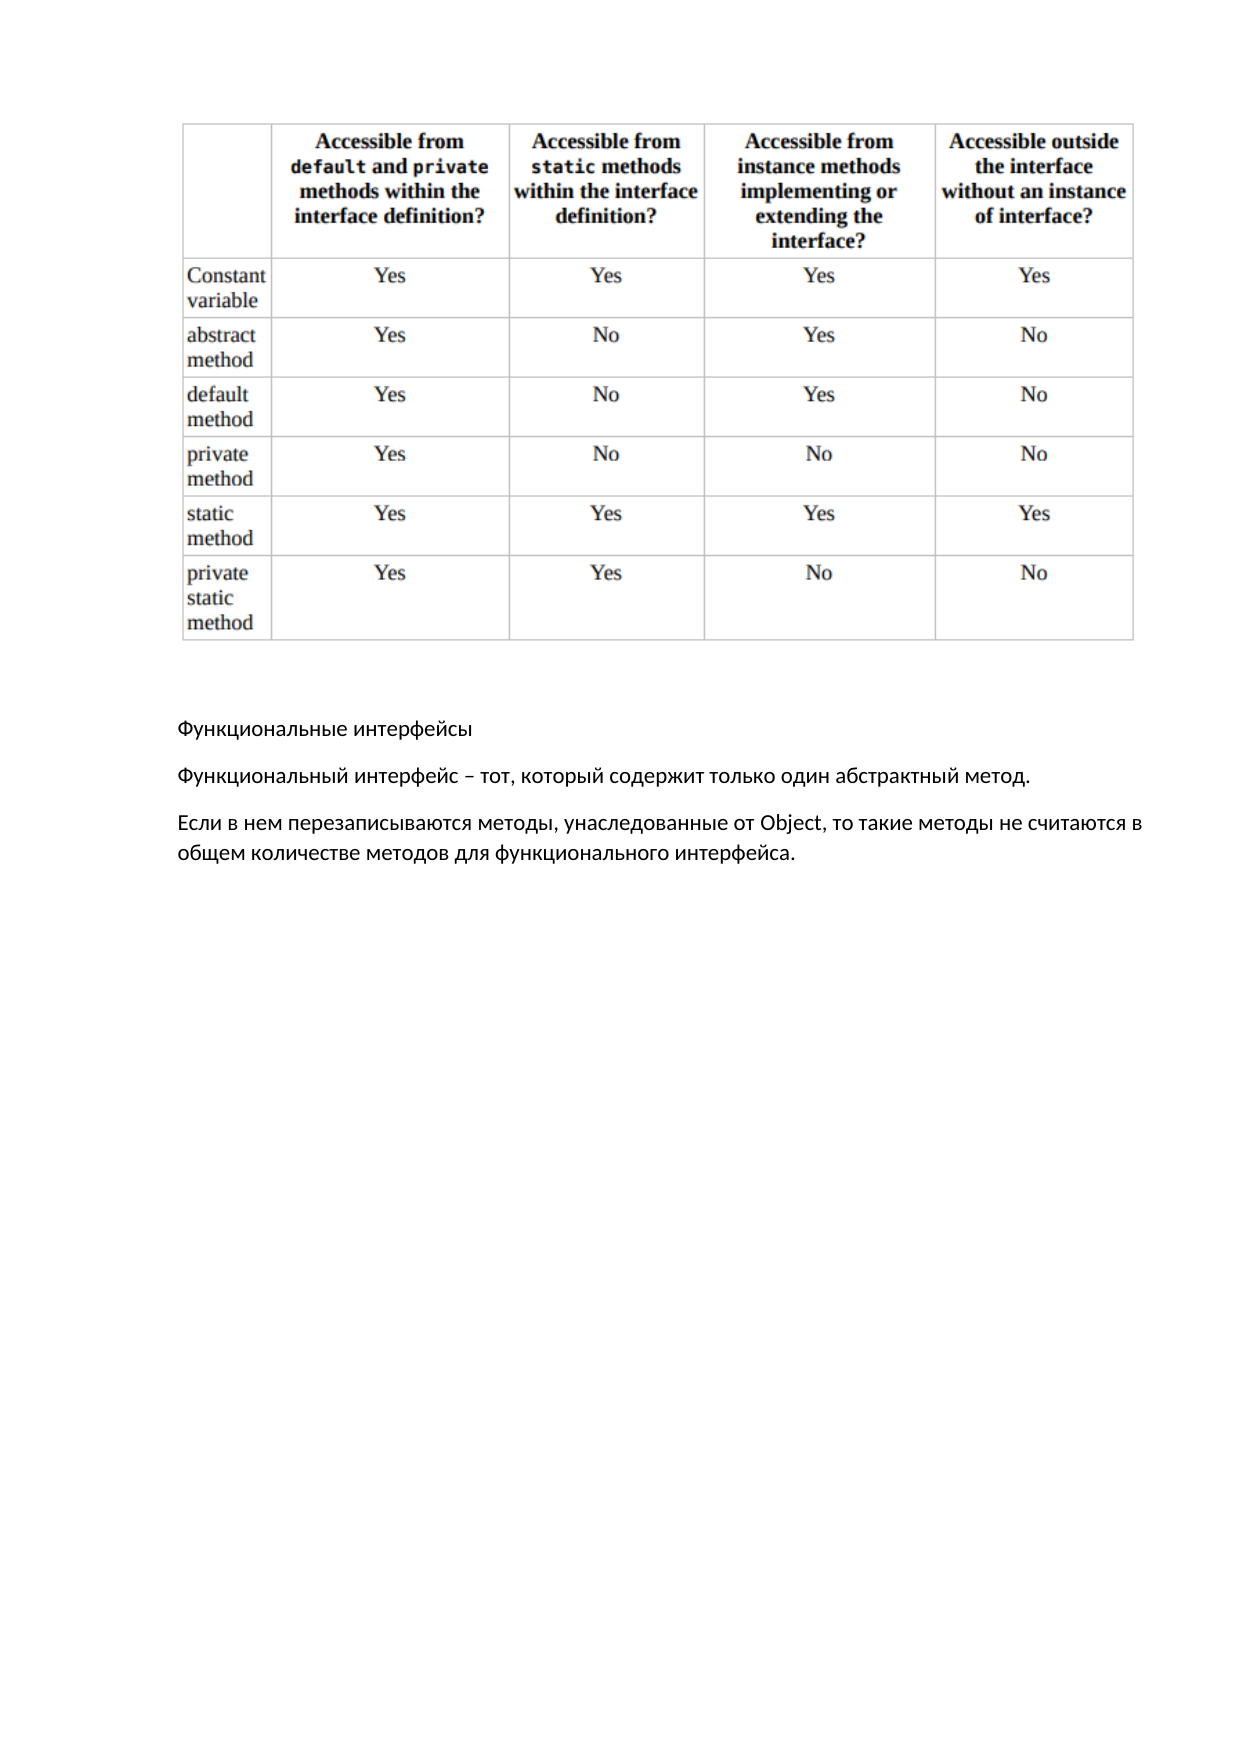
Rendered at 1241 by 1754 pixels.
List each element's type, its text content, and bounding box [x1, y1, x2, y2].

text Функциональный интерфейс – тот, который содержит только один абстрактный метод. [177, 761, 1152, 789]
text Функциональные интерфейсы [177, 714, 1152, 743]
text Если в нем перезаписываются методы, унаследованные от Object, то такие методы не считаются в общем количестве методов для функционального интерфейса. [177, 808, 1152, 867]
picture [177, 118, 1152, 649]
